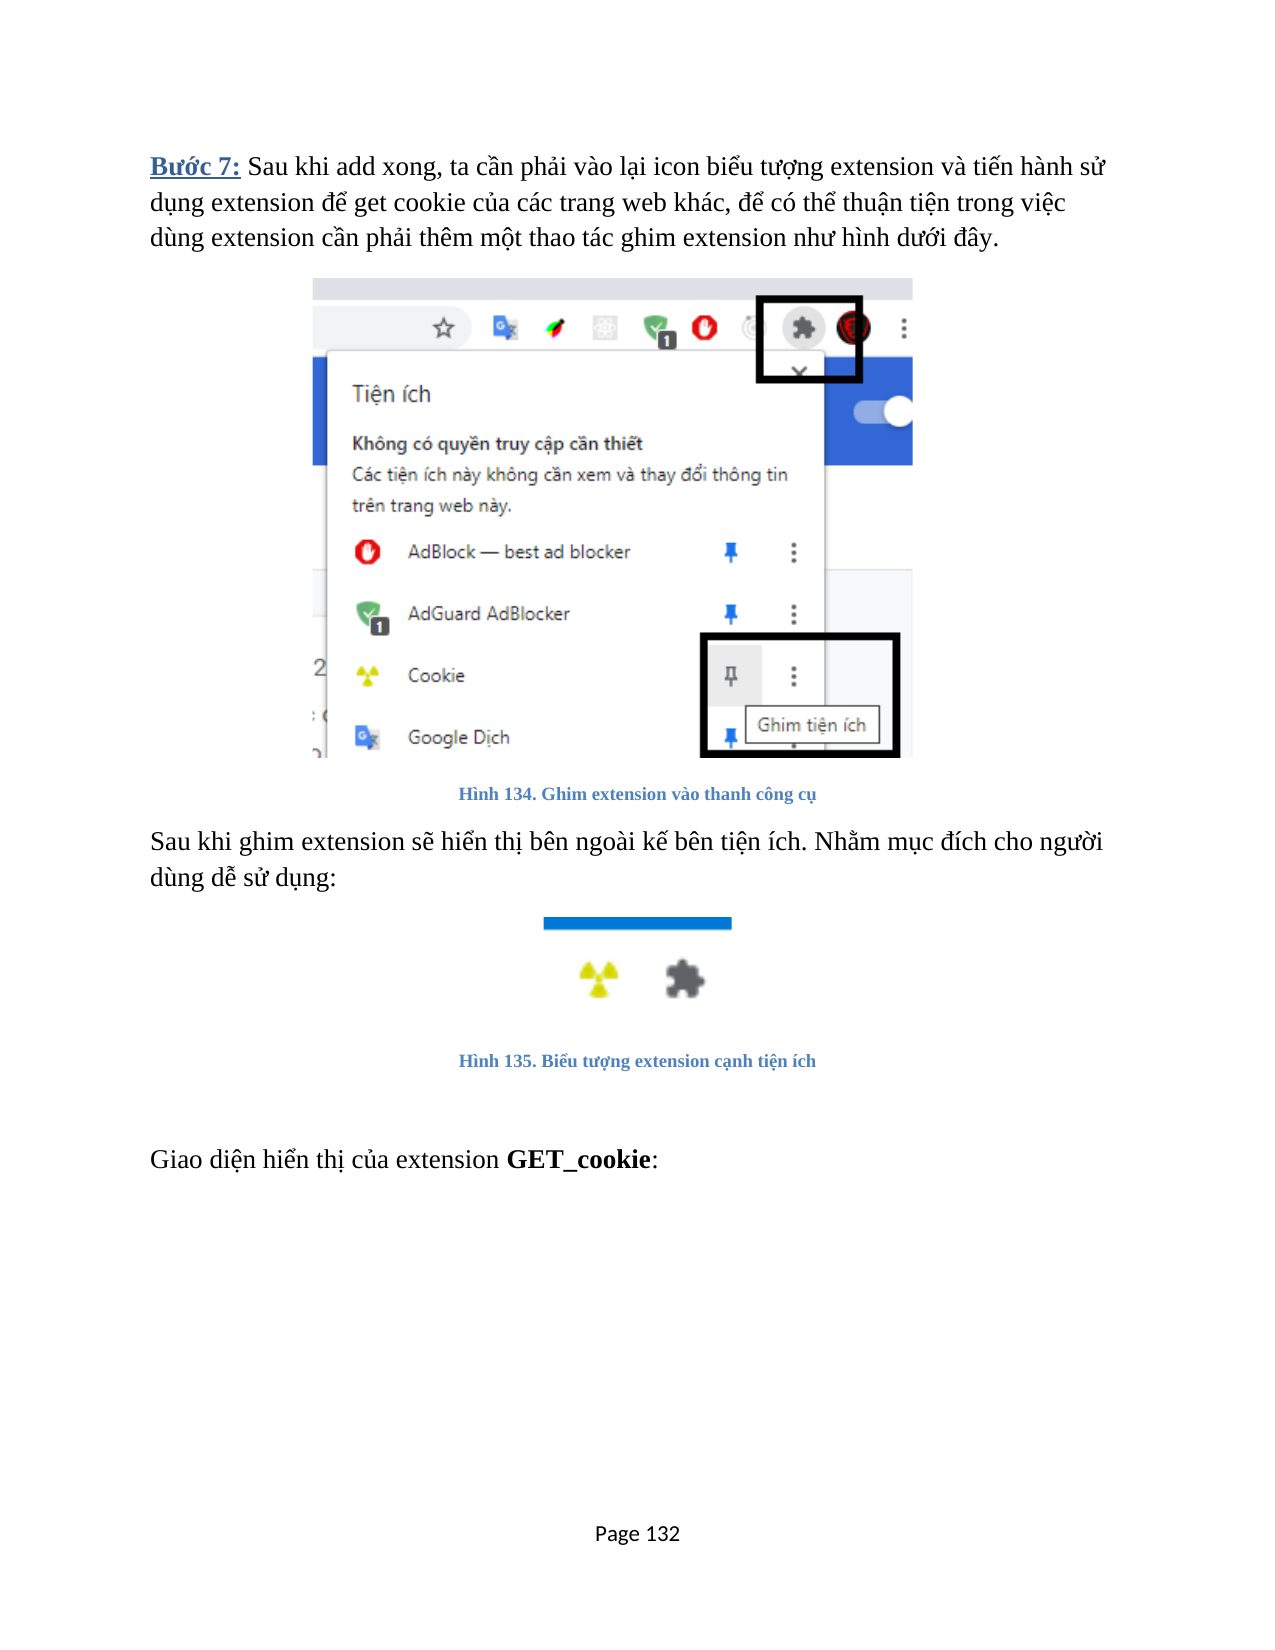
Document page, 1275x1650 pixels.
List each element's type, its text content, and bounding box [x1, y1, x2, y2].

text Hình 134. Ghim extension vào thanh công cụ [150, 783, 1125, 804]
picture [543, 917, 732, 1026]
text Sau khi ghim extension sẽ hiển thị bên ngoài kế bên tiện ích. Nhằm mục đích cho người dùng dễ sử dụng: [150, 825, 1125, 892]
text Giao diện hiển thị của extension GET_cookie: [150, 1144, 1125, 1175]
picture [312, 278, 913, 758]
text Bước 7: Sau khi add xong, ta cần phải vào lại icon biểu tượng extension và tiến hành sử dụng extension để get cookie của các trang web khác, để có thể thuận tiện trong việc dùng extension cần phải thêm một thao tác ghim extension như hình dưới đây. [150, 150, 1125, 253]
text Hình 135. Biểu tượng extension cạnh tiện ích [150, 1050, 1125, 1072]
